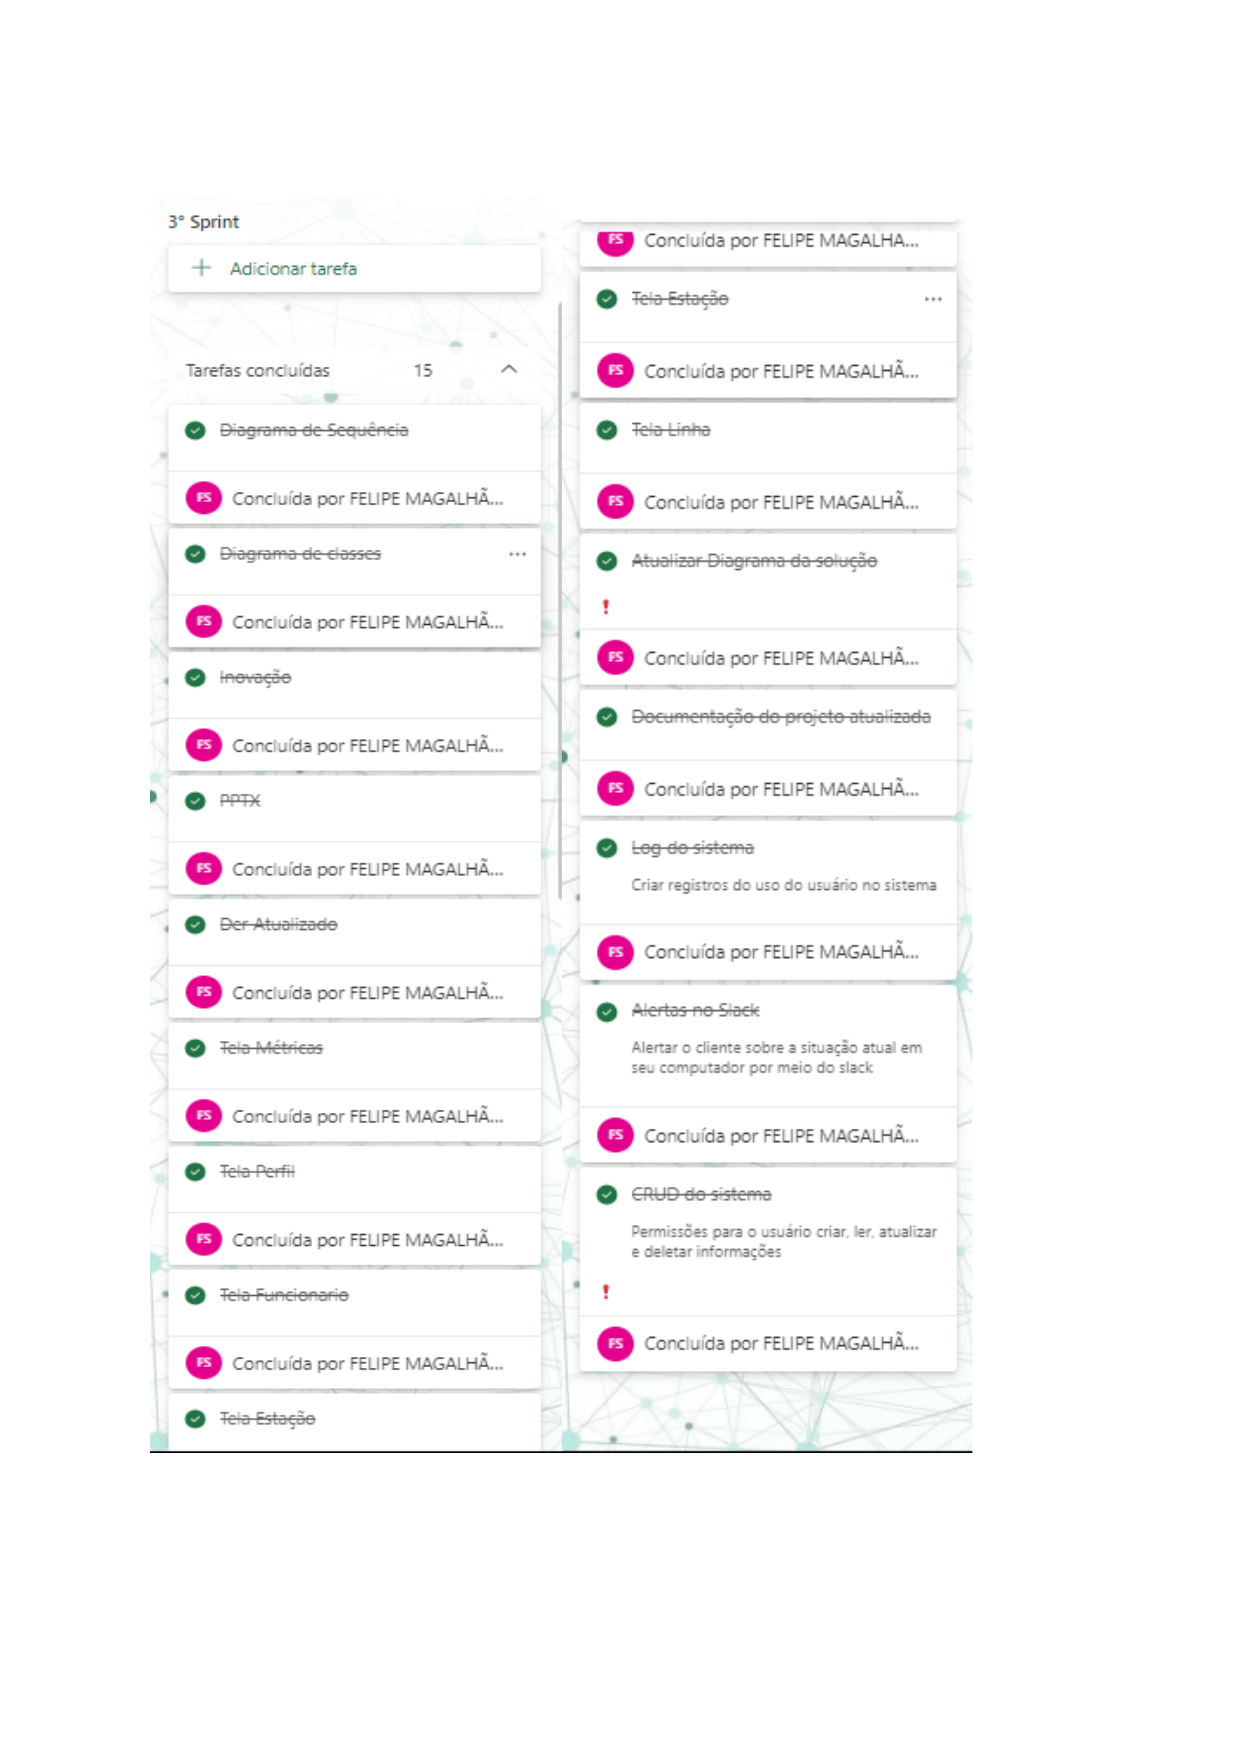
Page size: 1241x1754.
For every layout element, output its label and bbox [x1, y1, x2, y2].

picture [150, 197, 973, 1453]
